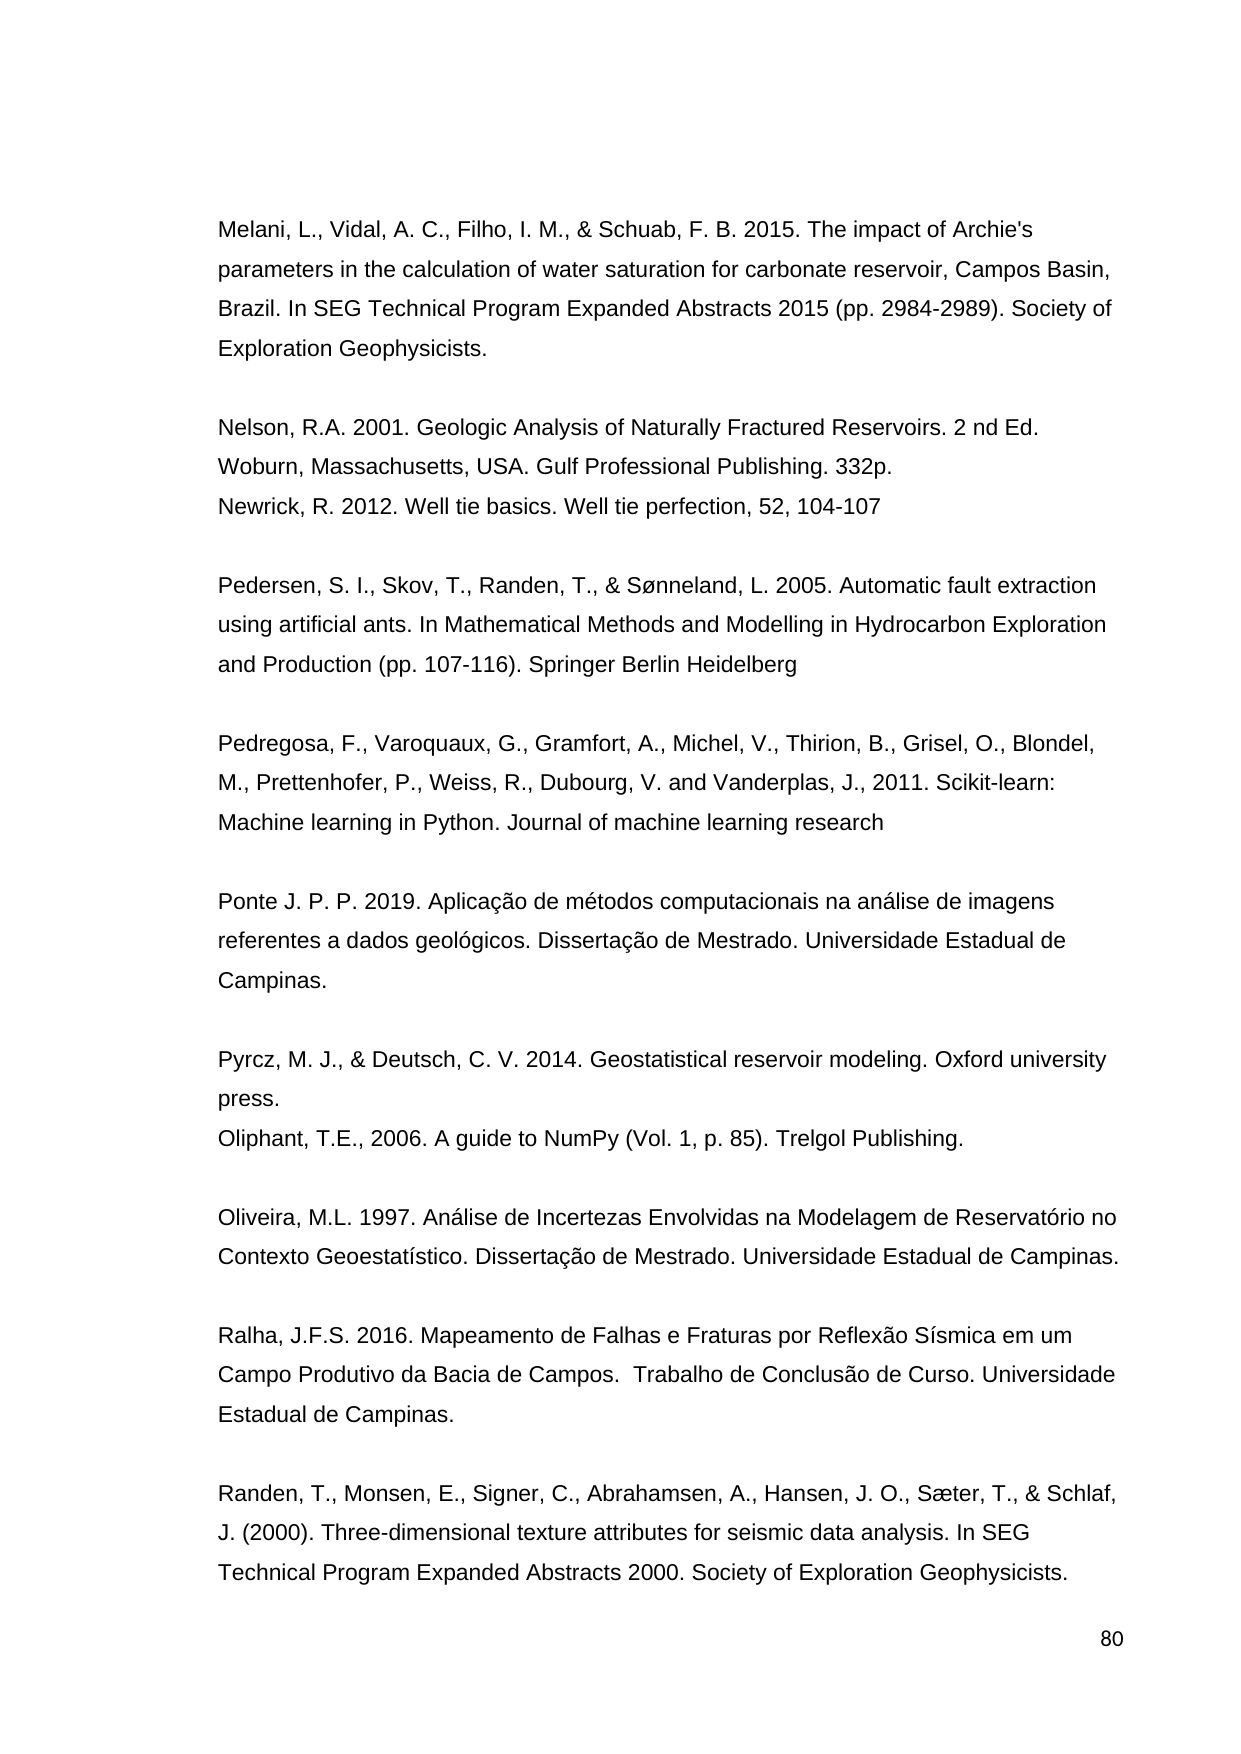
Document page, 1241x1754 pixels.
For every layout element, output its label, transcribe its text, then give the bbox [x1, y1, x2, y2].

list Pedregosa, F., Varoquaux, G., Gramfort, A., Michel, V., Thirion, B., Grisel, O., Blondel, M., Prettenhofer, P., Weiss, R., Dubourg, V. and Vanderplas, J., 2011. Scikit-learn: Machine learning in Python. Journal of machine learning research [218, 730, 1123, 835]
list Melani, L., Vidal, A. C., Filho, I. M., & Schuab, F. B. 2015. The impact of Archie's parameters in the calculation of water saturation for carbonate reservoir, Campos Basin, Brazil. In SEG Technical Program Expanded Abstracts 2015 (pp. 2984-2989). Society of Exploration Geophysicists. [218, 216, 1123, 361]
list Oliphant, T.E., 2006. A guide to NumPy (Vol. 1, p. 85). Trelgol Publishing. [218, 1124, 1123, 1151]
list Pyrcz, M. J., & Deutsch, C. V. 2014. Geostatistical reservoir modeling. Oxford university press. [218, 1046, 1123, 1111]
list Newrick, R. 2012. Well tie basics. Well tie perfection, 52, 104-107 [218, 493, 1123, 519]
list Nelson, R.A. 2001. Geologic Analysis of Naturally Fractured Reservoirs. 2 nd Ed. Woburn, Massachusetts, USA. Gulf Professional Publishing. 332p. [218, 414, 1123, 480]
list Randen, T., Monsen, E., Signer, C., Abrahamsen, A., Hansen, J. O., Sæter, T., & Schlaf, J. (2000). Three-dimensional texture attributes for seismic data analysis. In SEG Technical Program Expanded Abstracts 2000. Society of Exploration Geophysicists. [218, 1480, 1123, 1585]
list Oliveira, M.L. 1997. Análise de Incertezas Envolvidas na Modelagem de Reservatório no Contexto Geoestatístico. Dissertação de Mestrado. Universidade Estadual de Campinas. [218, 1203, 1123, 1269]
list Pedersen, S. I., Skov, T., Randen, T., & Sønneland, L. 2005. Automatic fault extraction using artificial ants. In Mathematical Methods and Modelling in Hydrocarbon Exploration and Production (pp. 107-116). Springer Berlin Heidelberg [218, 572, 1123, 677]
list Ralha, J.F.S. 2016. Mapeamento de Falhas e Fraturas por Reflexão Sísmica em um Campo Produtivo da Bacia de Campos. Trabalho de Conclusão de Curso. Universidade Estadual de Campinas. [218, 1322, 1123, 1427]
list Ponte J. P. P. 2019. Aplicação de métodos computacionais na análise de imagens referentes a dados geológicos. Dissertação de Mestrado. Universidade Estadual de Campinas. [218, 888, 1123, 993]
